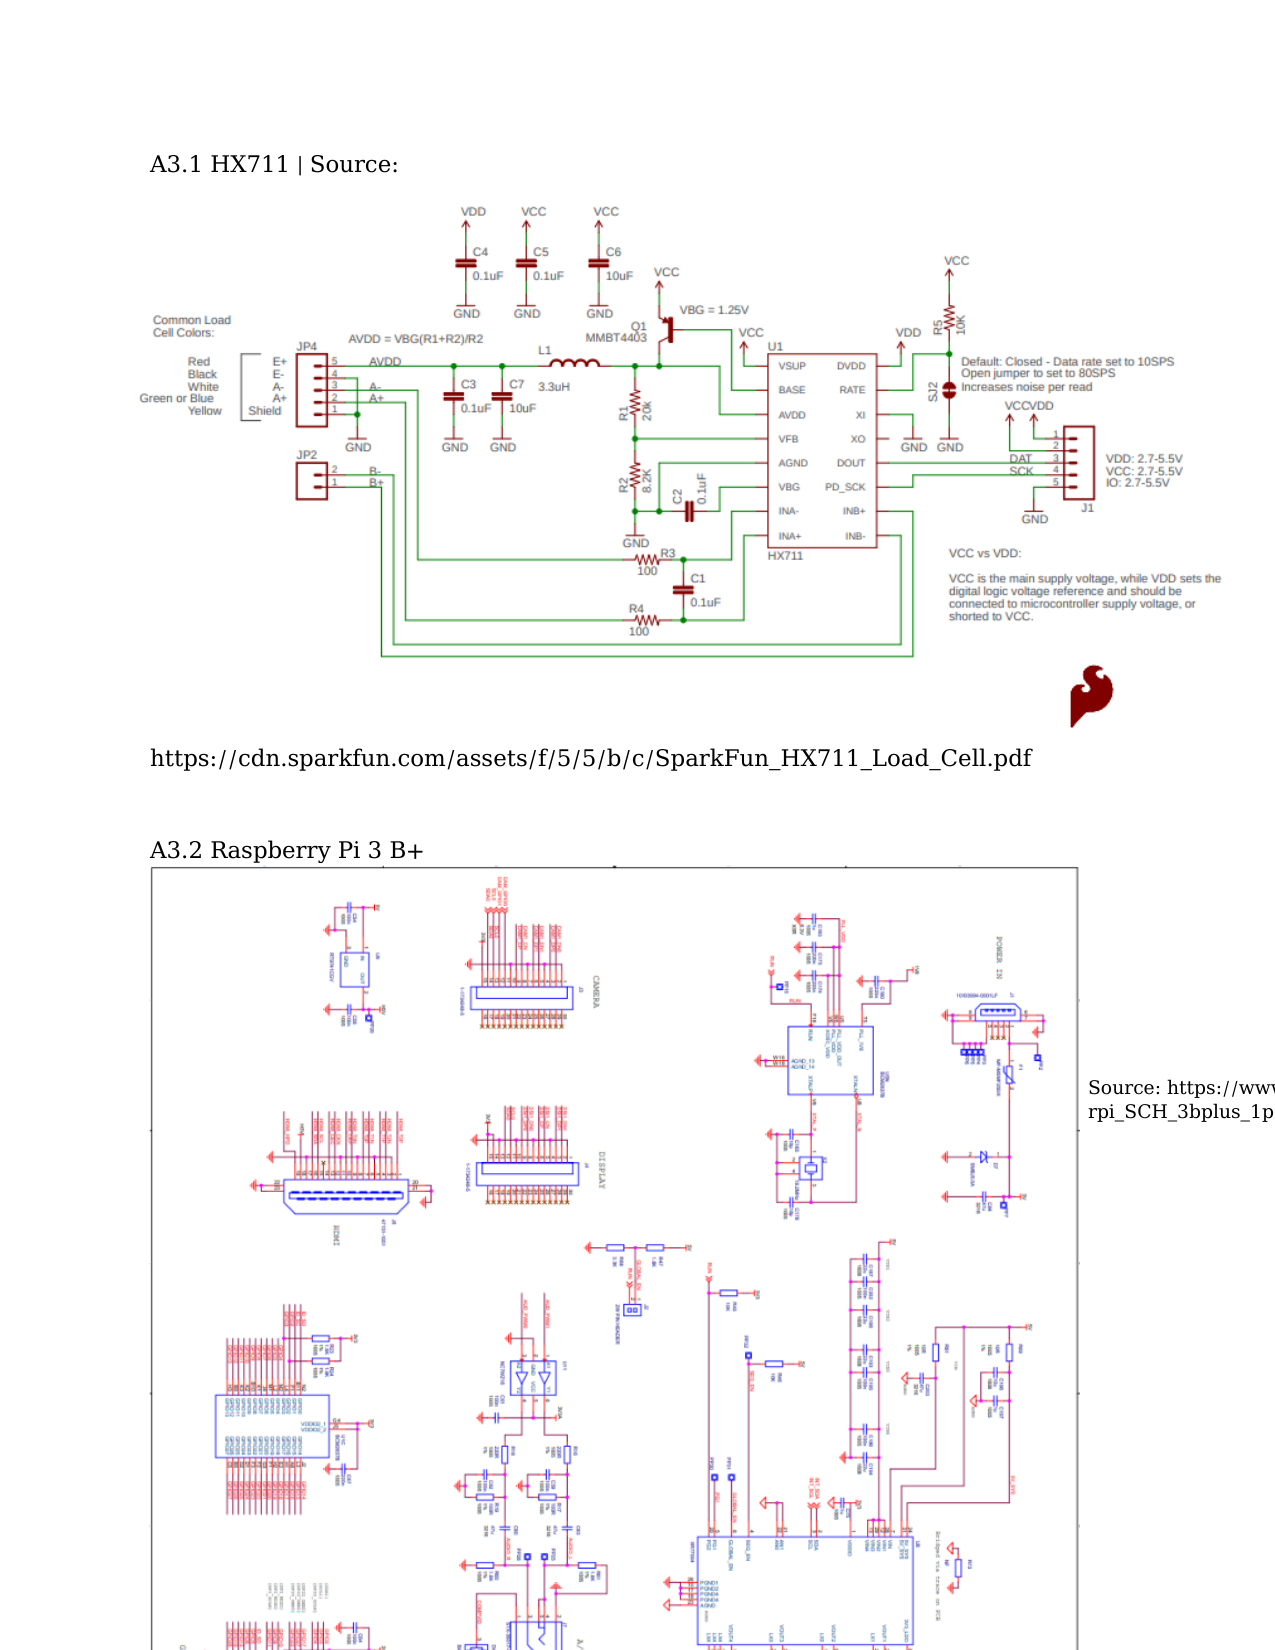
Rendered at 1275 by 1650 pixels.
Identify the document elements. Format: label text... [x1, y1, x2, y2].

picture [151, 867, 1079, 1650]
text A3.1 HX711 | Source: https://cdn.sparkfun.com/assets/f/5/5/b/c/SparkFun_HX711_Load_Cell.pdf [150, 744, 1125, 771]
text A3.1 HX711 | Source: https://cdn.sparkfun.com/assets/f/5/5/b/c/SparkFun_HX711_Load_Cell.pdf [150, 150, 1125, 183]
text A3.2 Raspberry Pi 3 B+ [150, 836, 1125, 863]
picture [133, 183, 1237, 744]
